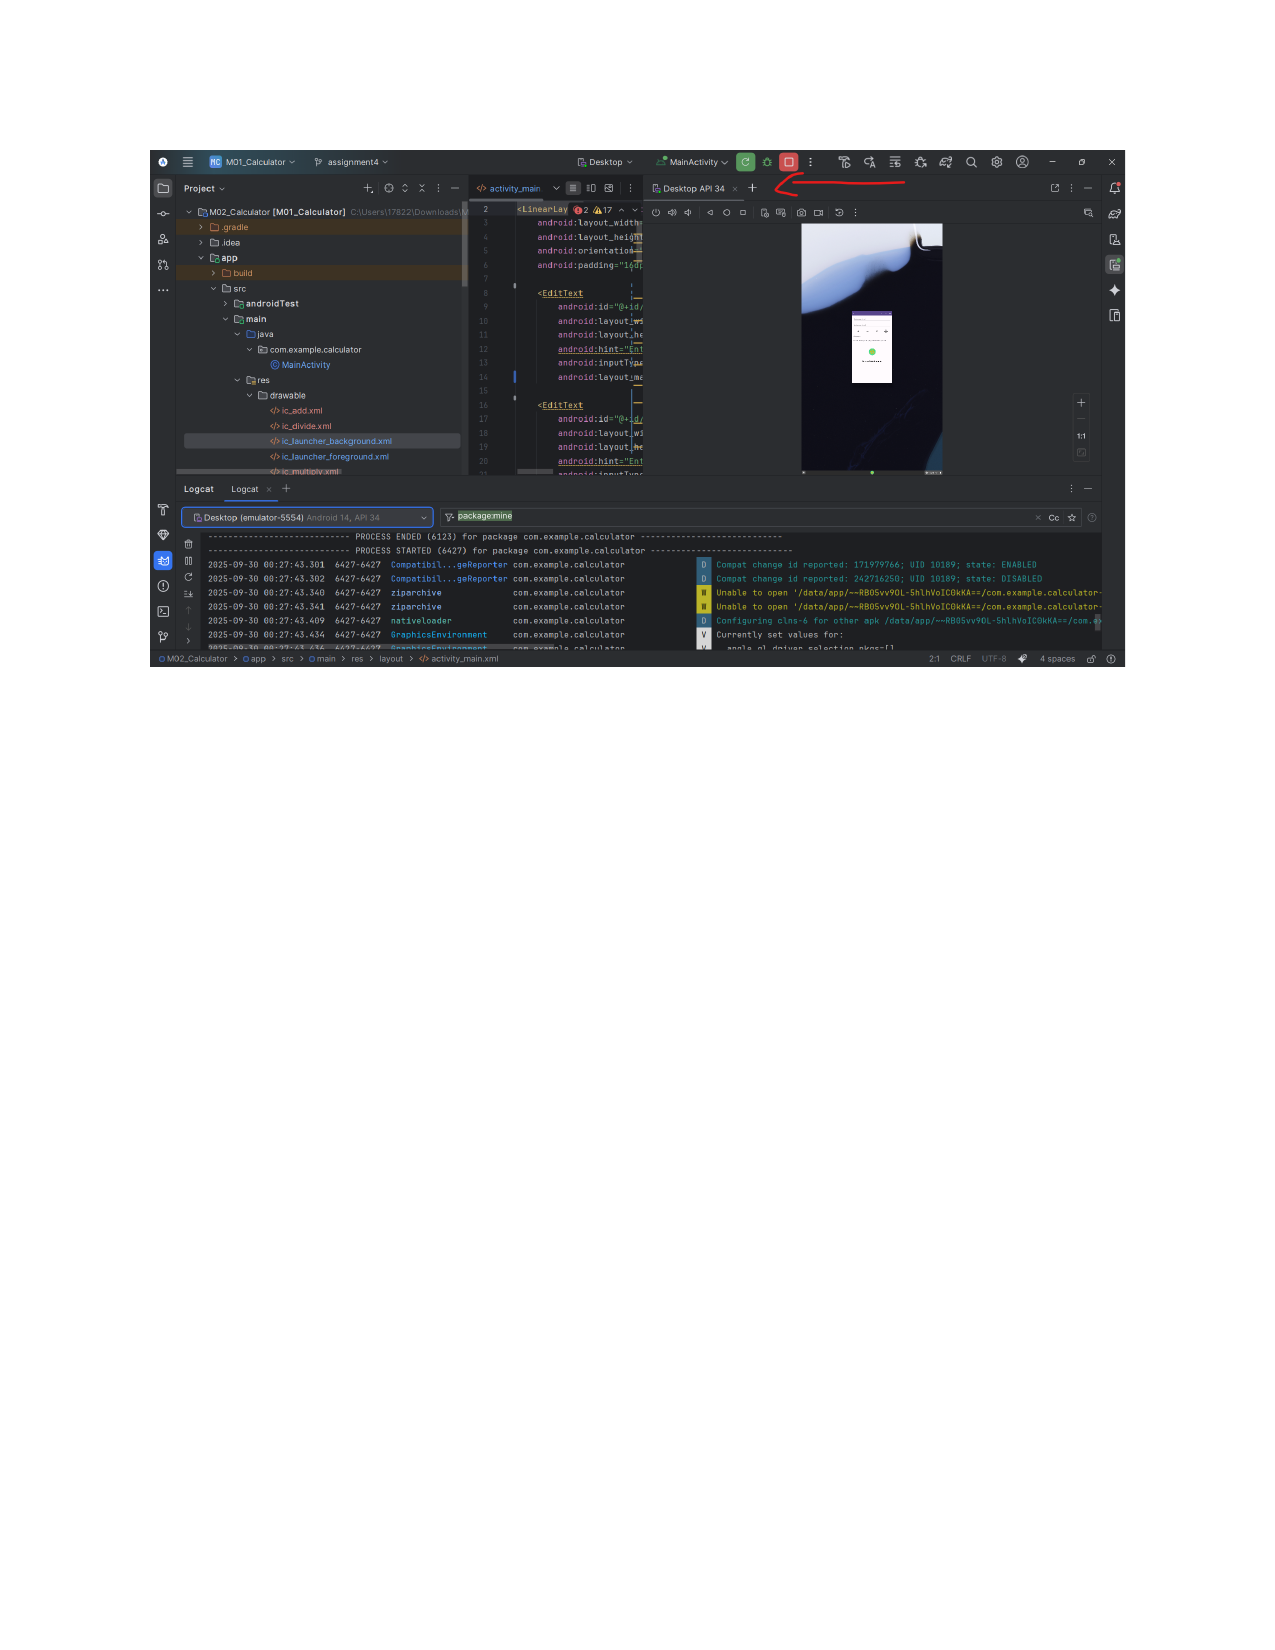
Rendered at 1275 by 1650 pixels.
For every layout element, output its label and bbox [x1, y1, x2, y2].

picture [150, 150, 1125, 667]
